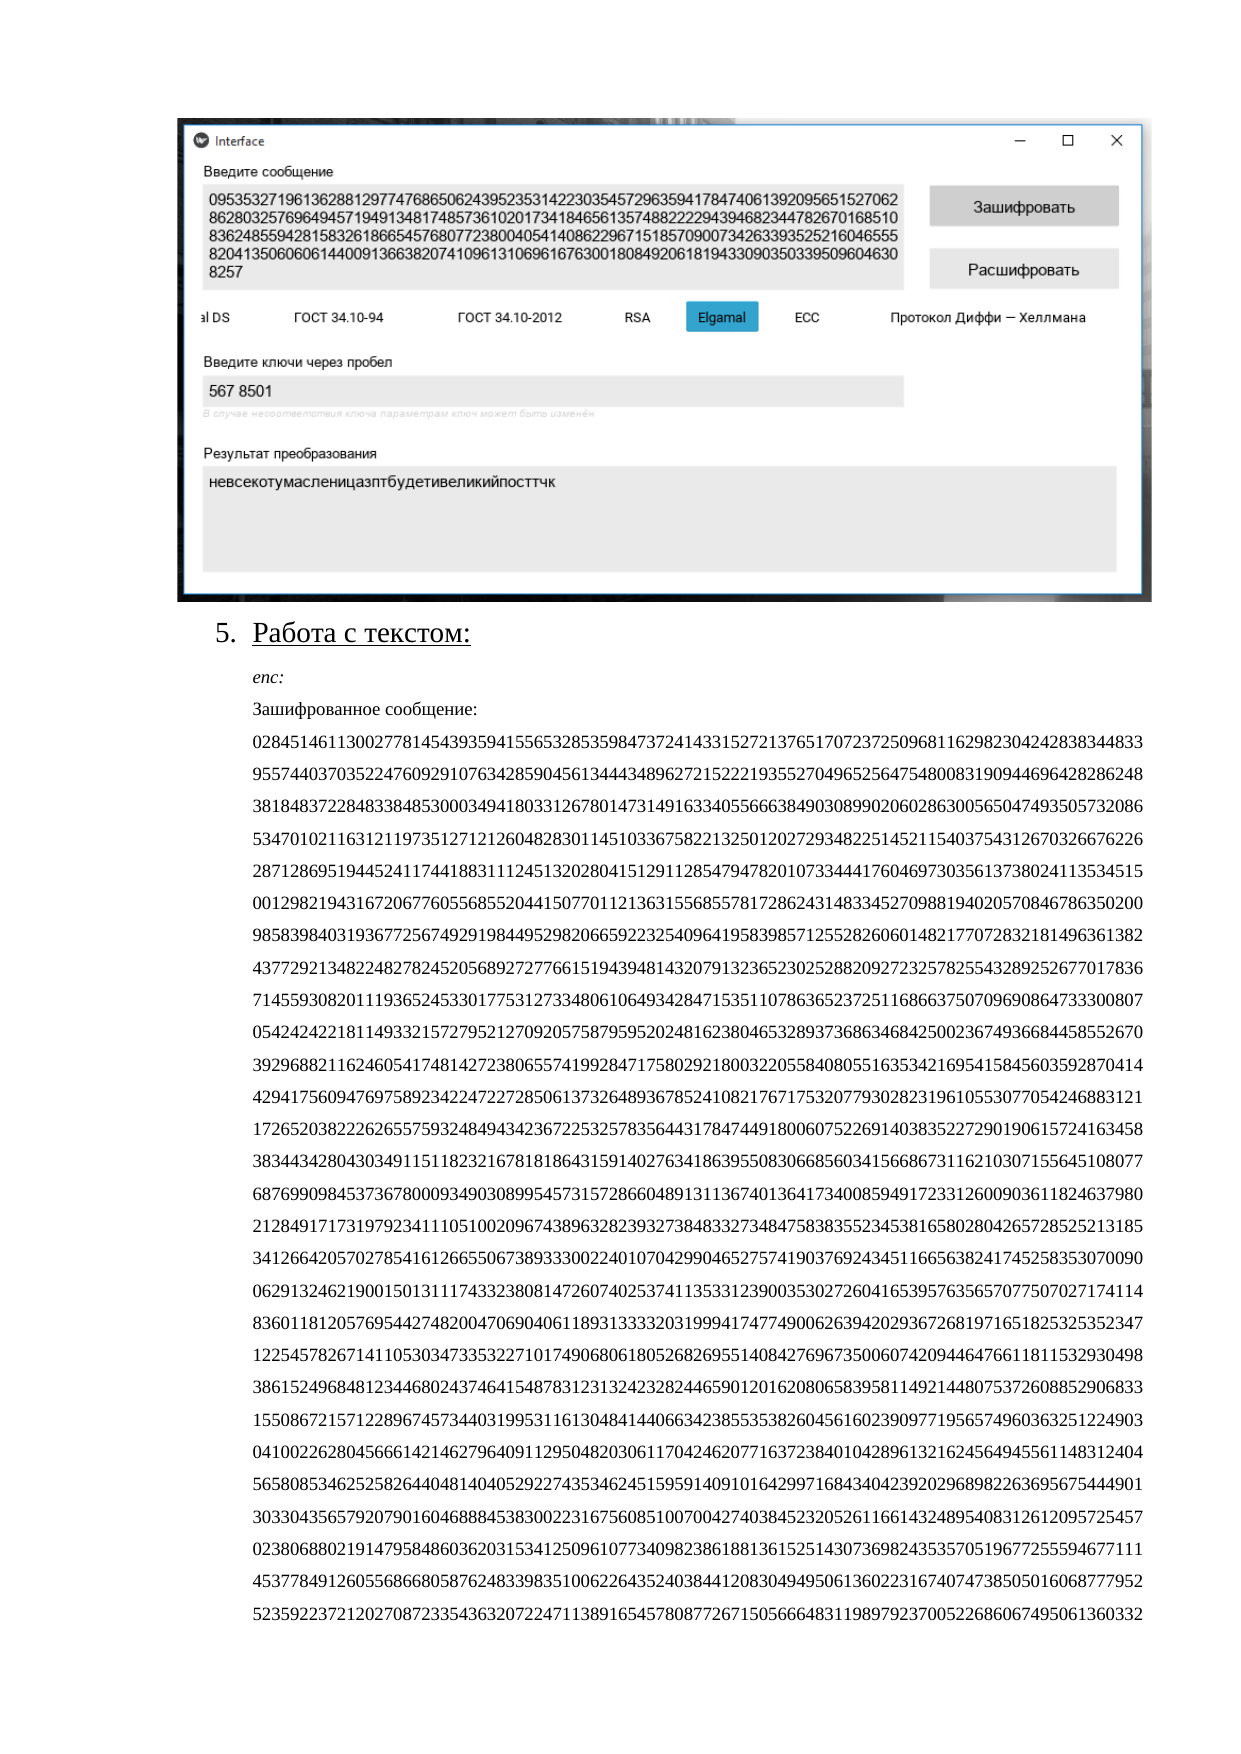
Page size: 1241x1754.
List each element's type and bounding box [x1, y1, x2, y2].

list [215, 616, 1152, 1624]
picture [177, 118, 1152, 602]
